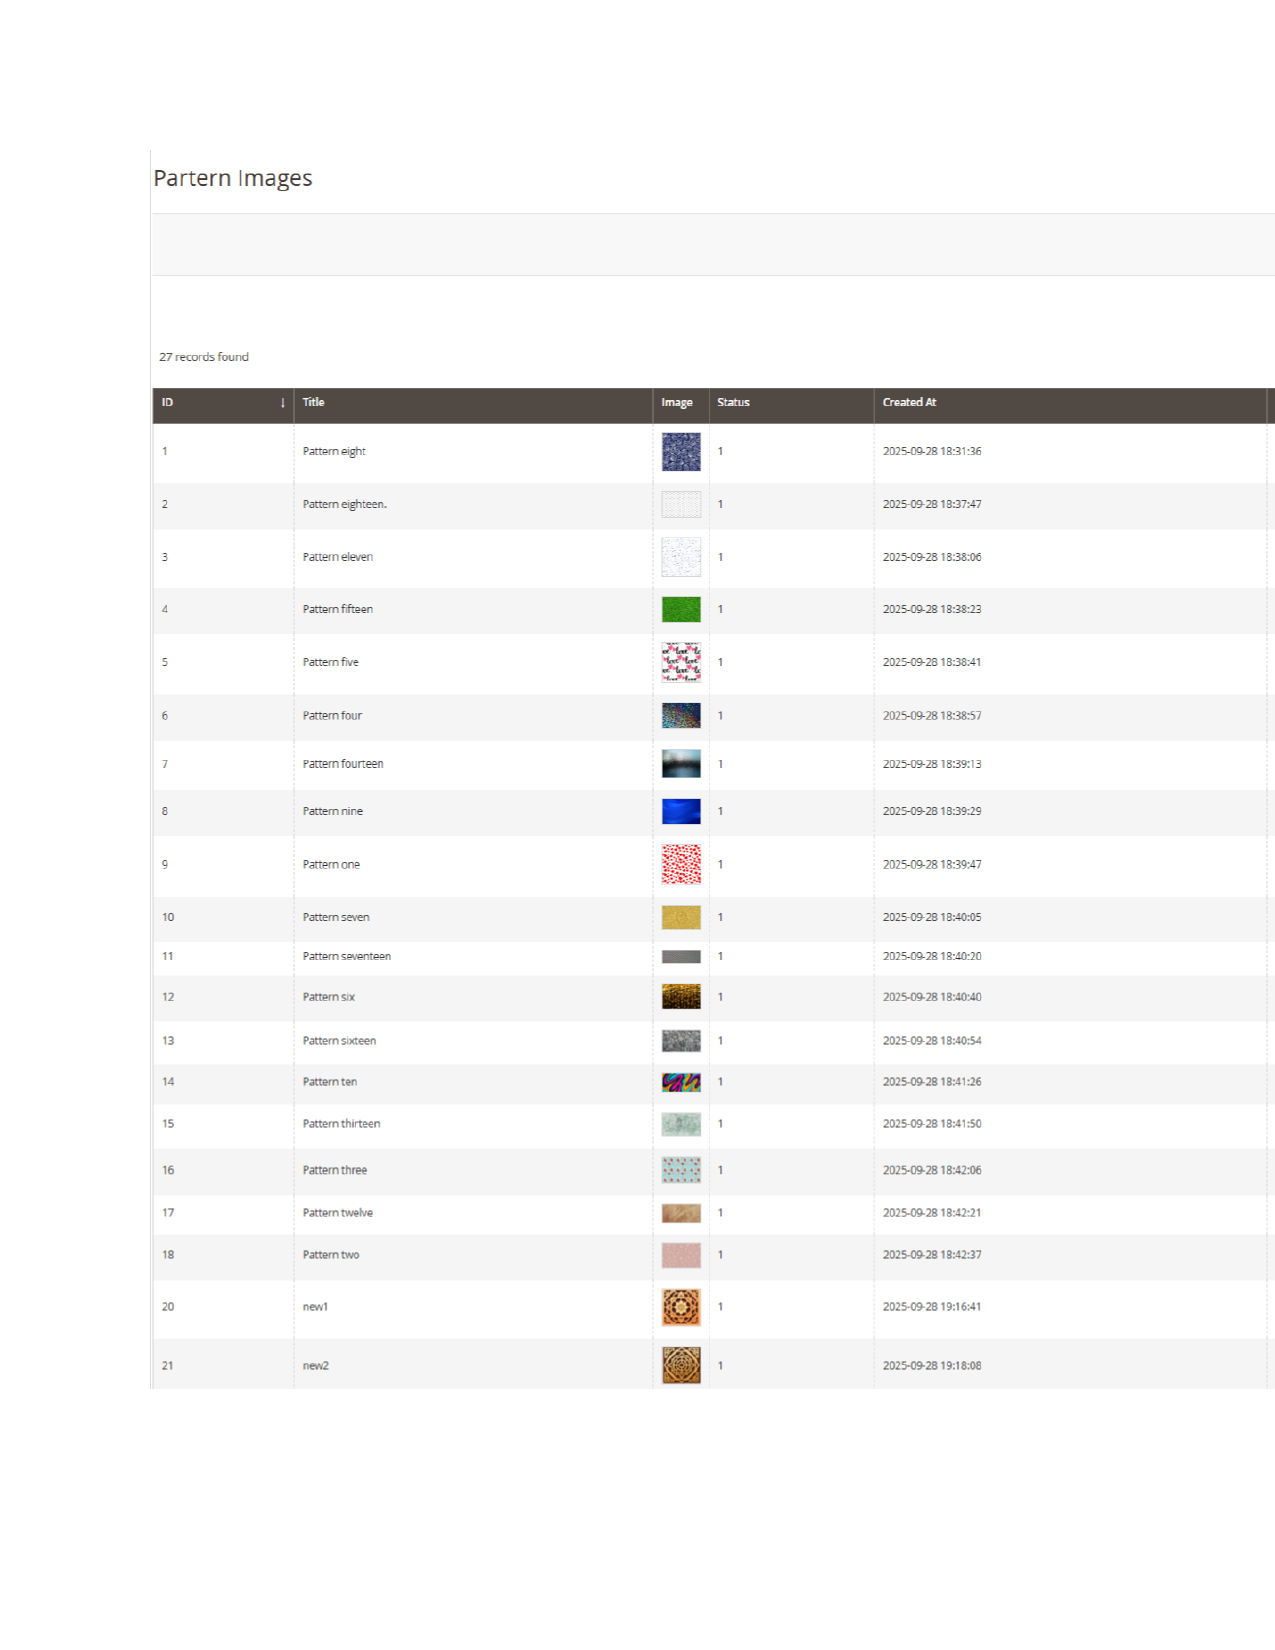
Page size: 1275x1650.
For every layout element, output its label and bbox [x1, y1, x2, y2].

picture [150, 150, 1275, 1389]
